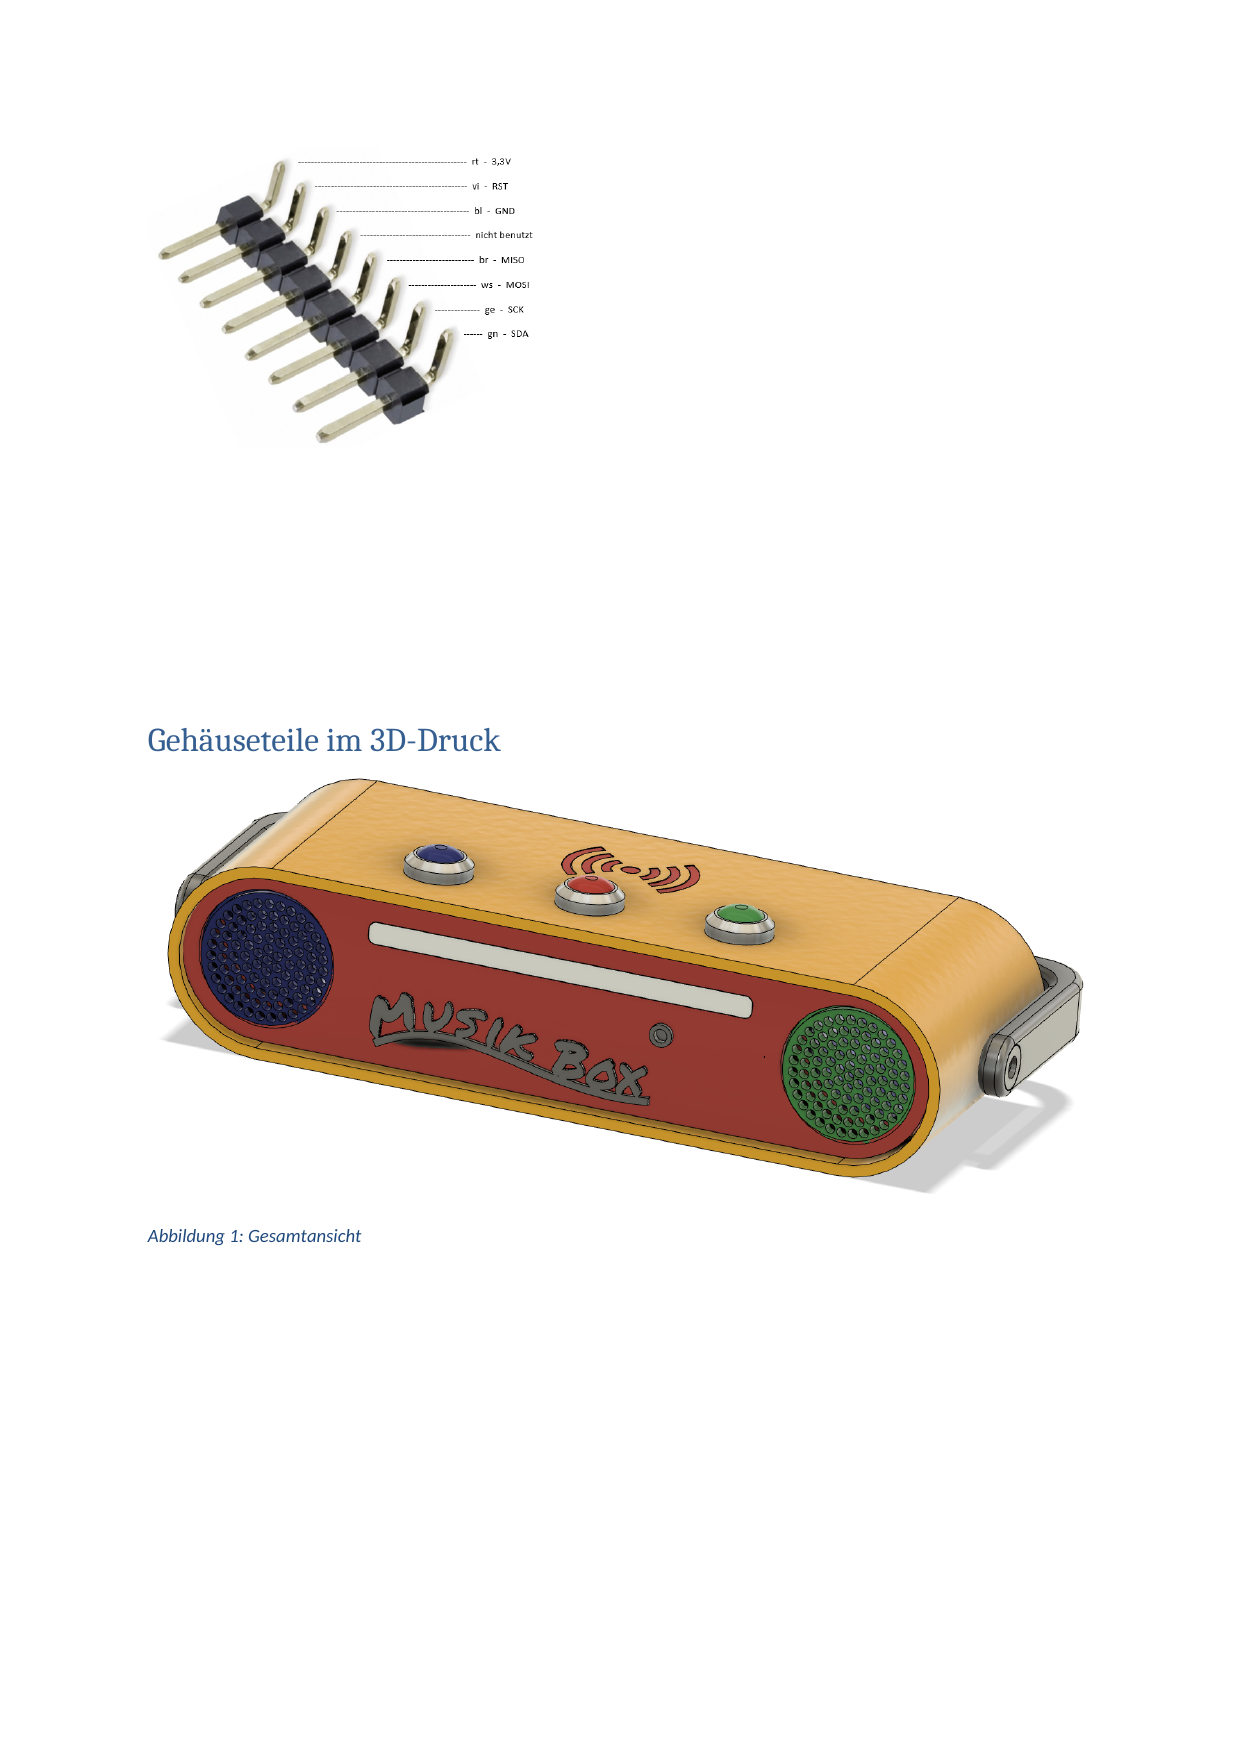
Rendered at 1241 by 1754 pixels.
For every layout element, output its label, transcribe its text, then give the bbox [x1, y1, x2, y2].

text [148, 148, 1093, 480]
subtitle Gehäuseteile im 3D-Druck [148, 721, 1093, 759]
picture [147, 765, 1093, 1199]
picture [147, 147, 537, 448]
text Abbildung 1: Gesamtansicht [148, 1224, 1093, 1247]
